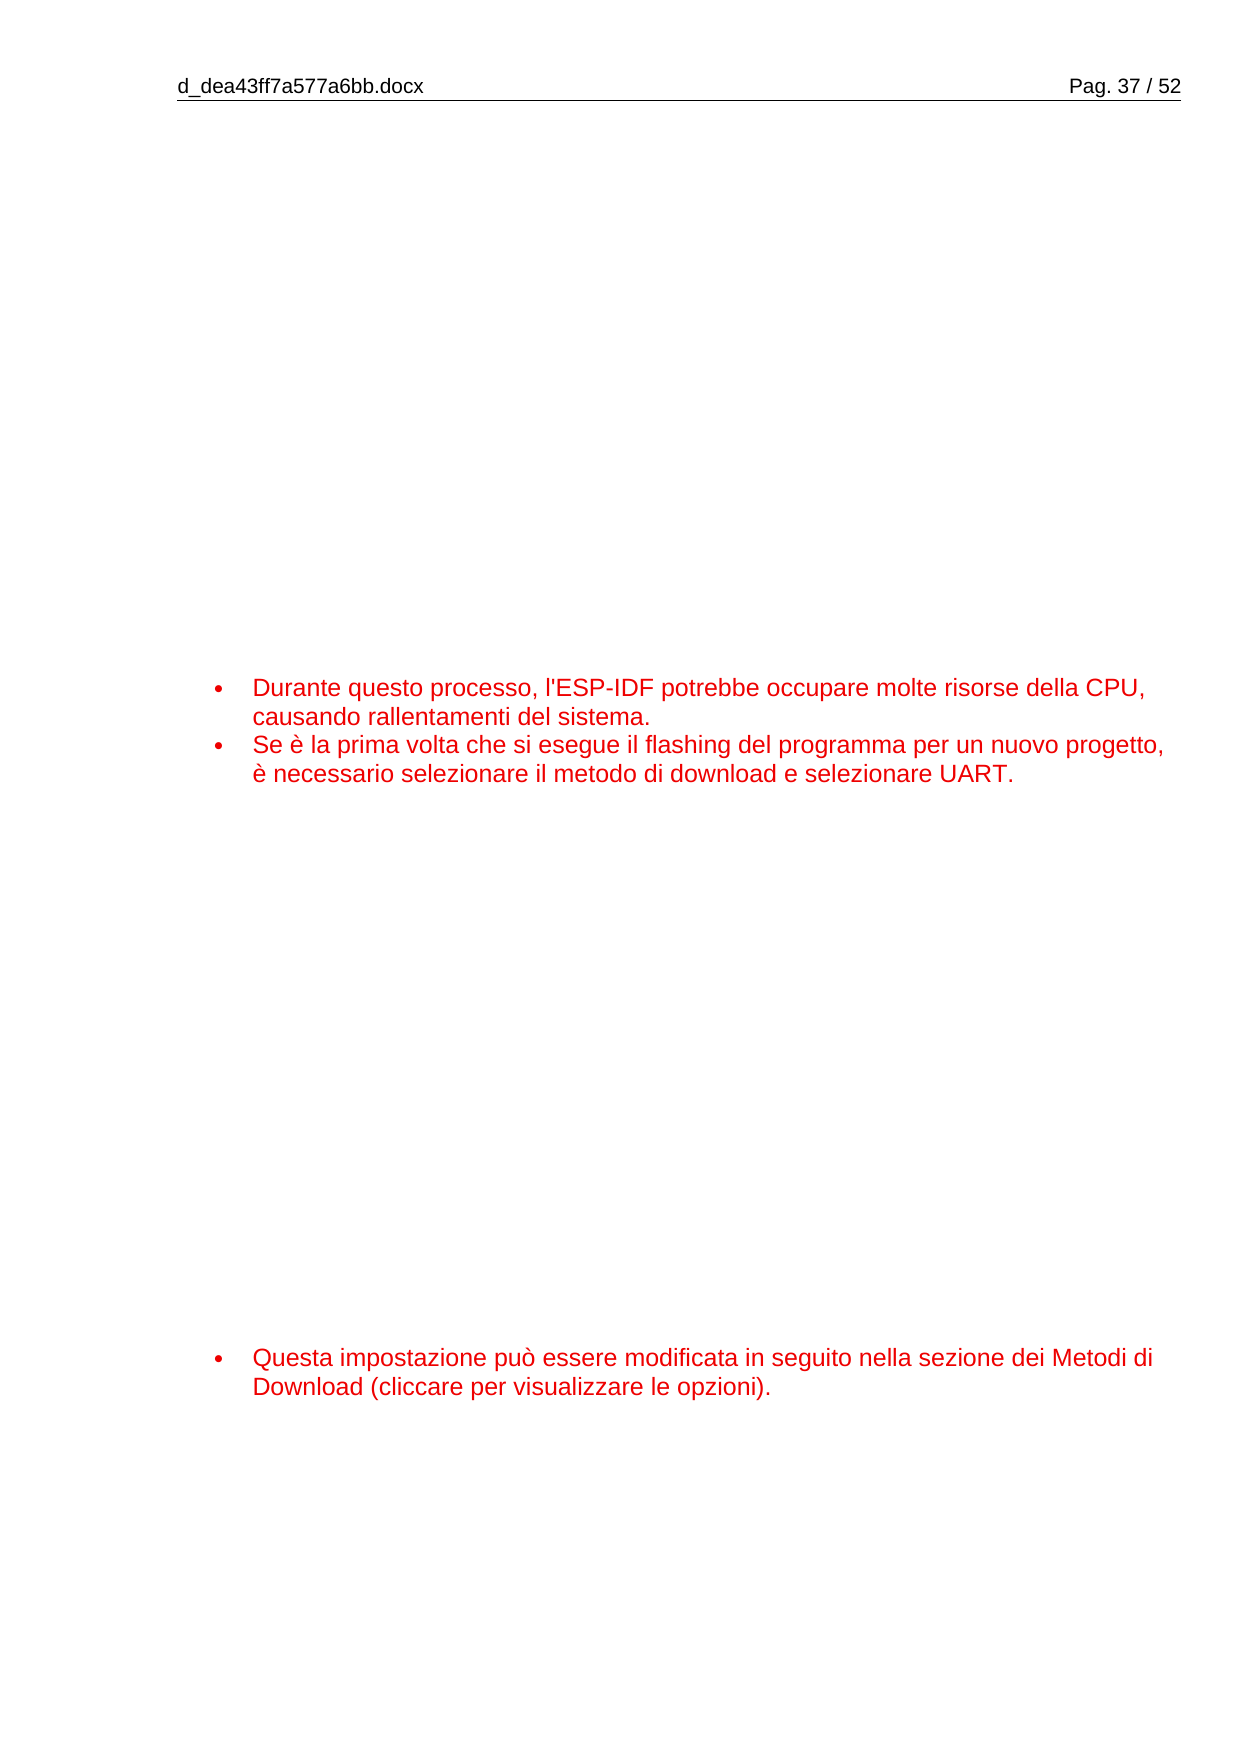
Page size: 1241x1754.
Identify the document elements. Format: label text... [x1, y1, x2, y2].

text Durante questo processo, l'ESP-IDF potrebbe occupare molte risorse della CPU, causando rallentamenti del sistema. [215, 673, 1181, 730]
text Questa impostazione può essere modificata in seguito nella sezione dei Metodi di Download (cliccare per visualizzare le opzioni). [215, 1343, 1181, 1401]
text Se è la prima volta che si esegue il flashing del programma per un nuovo progetto, è necessario selezionare il metodo di download e selezionare UART. [215, 730, 1181, 788]
